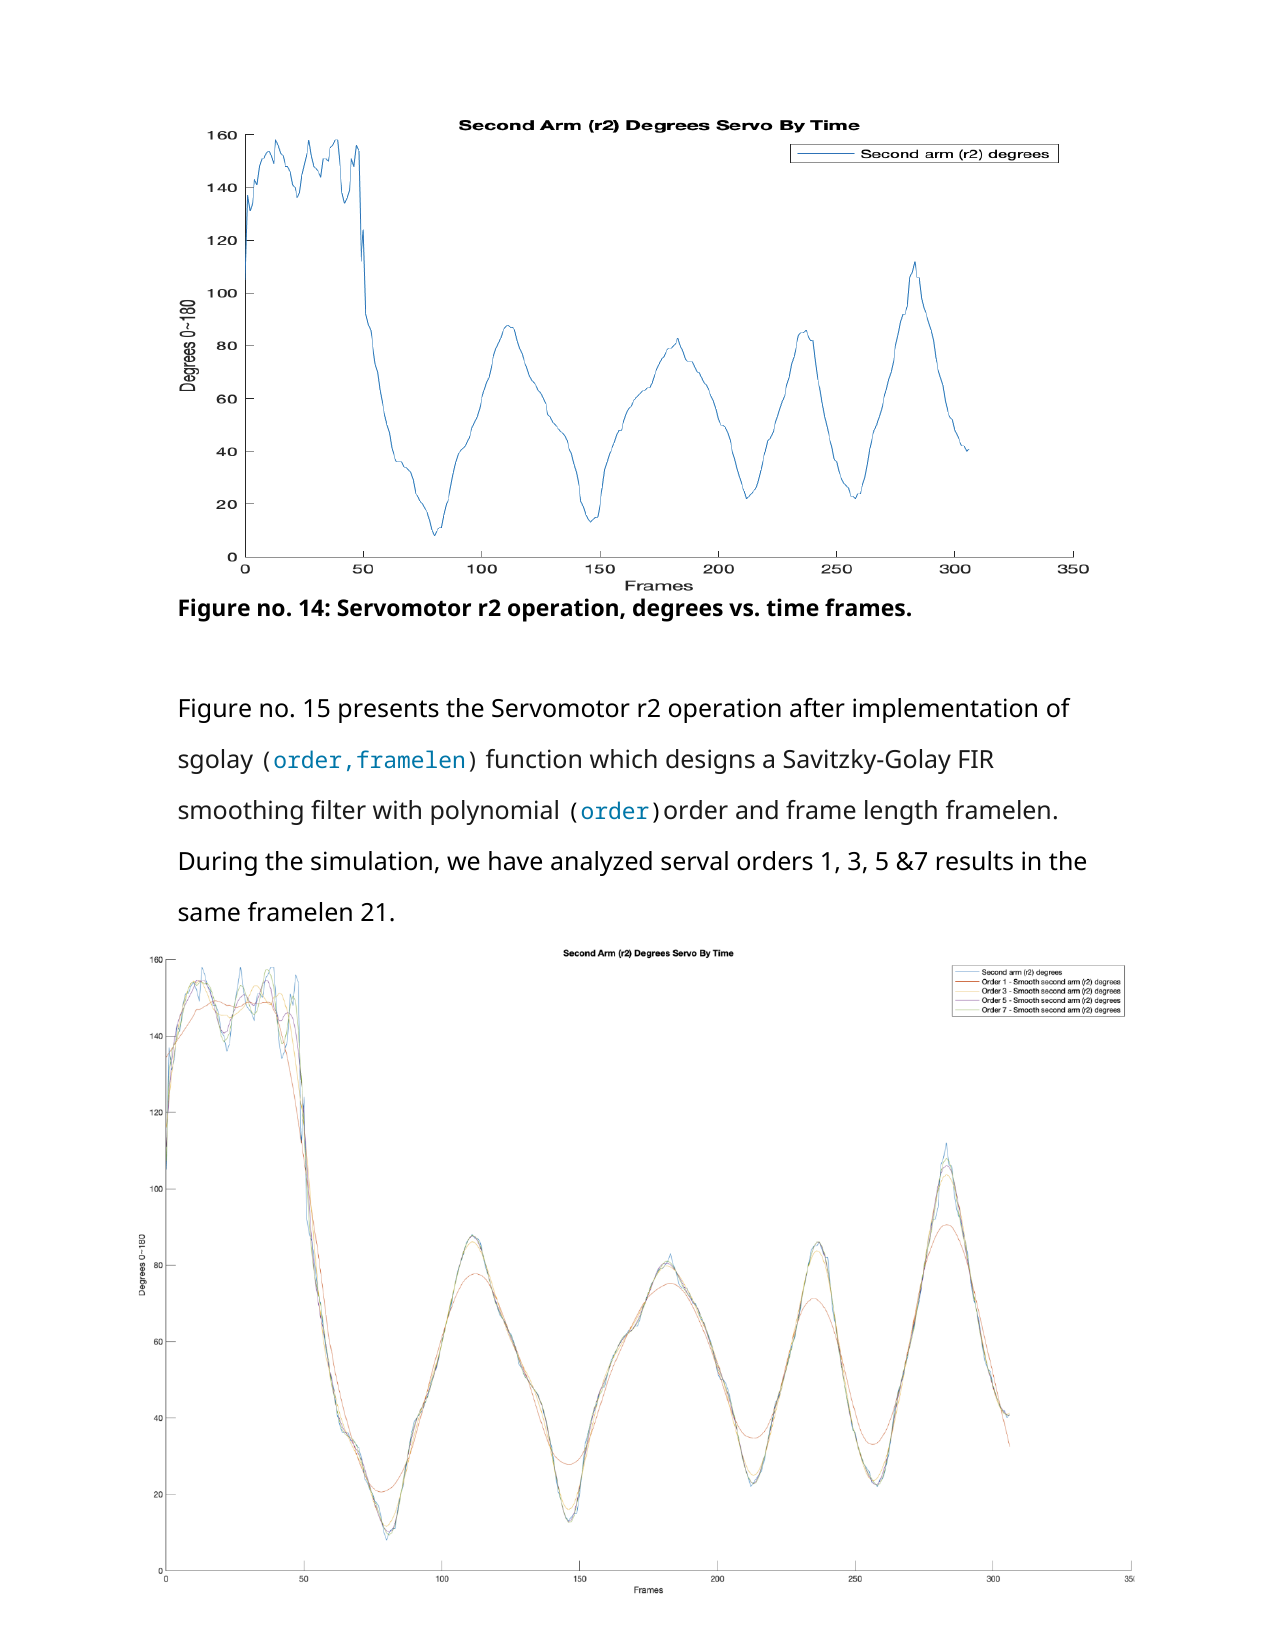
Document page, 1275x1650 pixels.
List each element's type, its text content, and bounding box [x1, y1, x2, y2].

text During the simulation, we have analyzed serval orders 1, 3, 5 &7 results in the same framelen 21. [177, 844, 1098, 929]
text Figure no. 15 presents the Servomotor r2 operation after implementation of sgolay (order,framelen) function which designs a Savitzky-Golay FIR smoothing filter with polynomial (order)order and frame length framelen. [177, 691, 1098, 827]
text Figure no. 14: Servomotor r2 operation, degrees vs. time frames. [177, 592, 1098, 623]
picture [137, 948, 1134, 1592]
picture [177, 118, 1090, 592]
